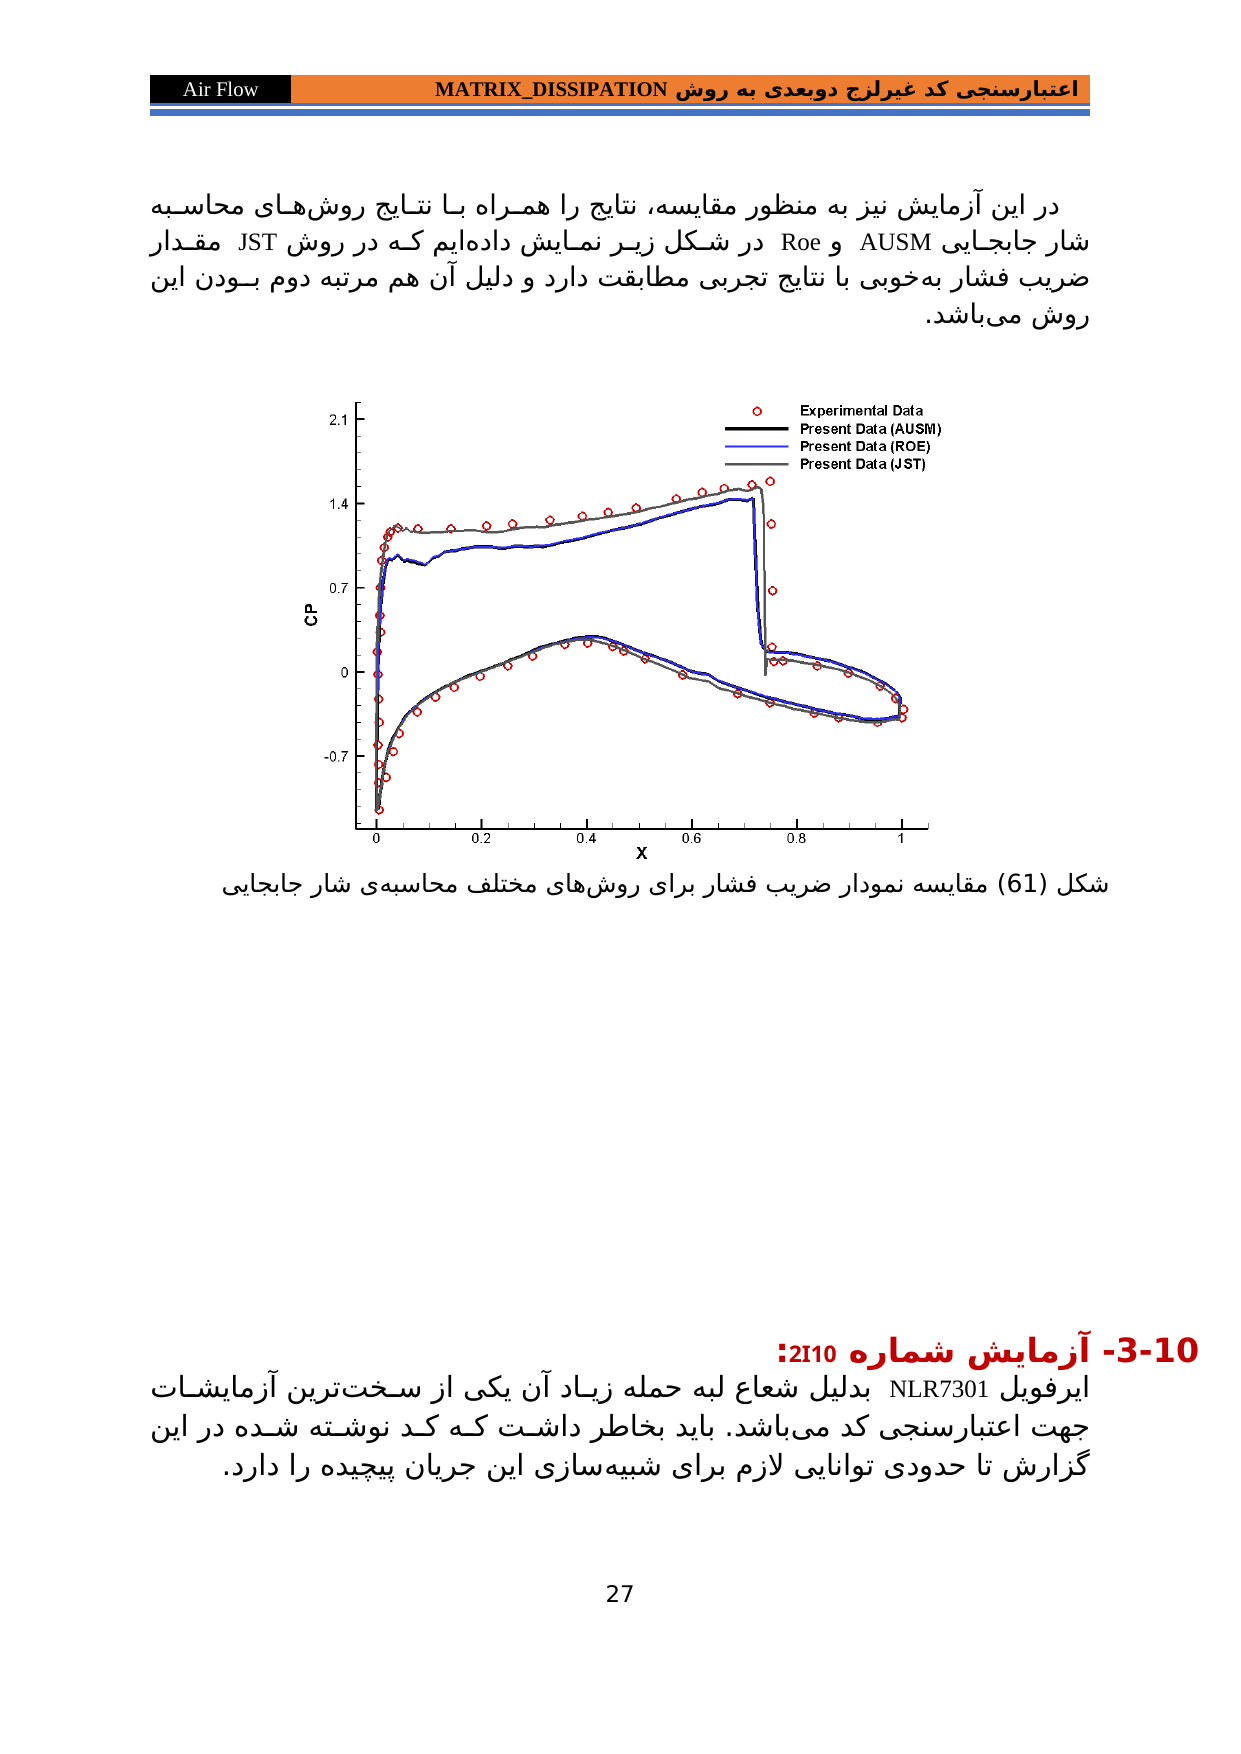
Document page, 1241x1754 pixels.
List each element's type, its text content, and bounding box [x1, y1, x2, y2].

text در این آزمایش نیز به منظور مقایسه‌، نتایج را همراه با نتایج روش‌های محاسبه شار جابجایی AUSM و Roe در شکل زیر نمایش داده‌ایم که در روش JST مقدار ضریب فشار به‌خوبی با نتایج تجربی مطابقت دارد و دلیل آن هم مرتبه دوم بودن این روش می‌باشد. [150, 189, 1090, 329]
text مقایسه نمودار ضریب فشار برای روش‌های مختلف محاسبه‌ی شار جابجایی [150, 869, 1060, 898]
subtitle آزمایش شماره 2I10: [150, 1332, 1090, 1371]
text ایرفویل NLR7301 بدلیل شعاع لبه حمله زیاد آن یکی از سخت‌ترین آزمایشات جهت اعتبار‌سنجی کد می‌باشد. باید بخاطر داشت که کد نوشته شده در این گزارش تا حدودی توانایی لازم برای شبیه‌سازی این جریان پیچیده را دارد. [150, 1371, 1090, 1482]
picture [297, 392, 943, 865]
